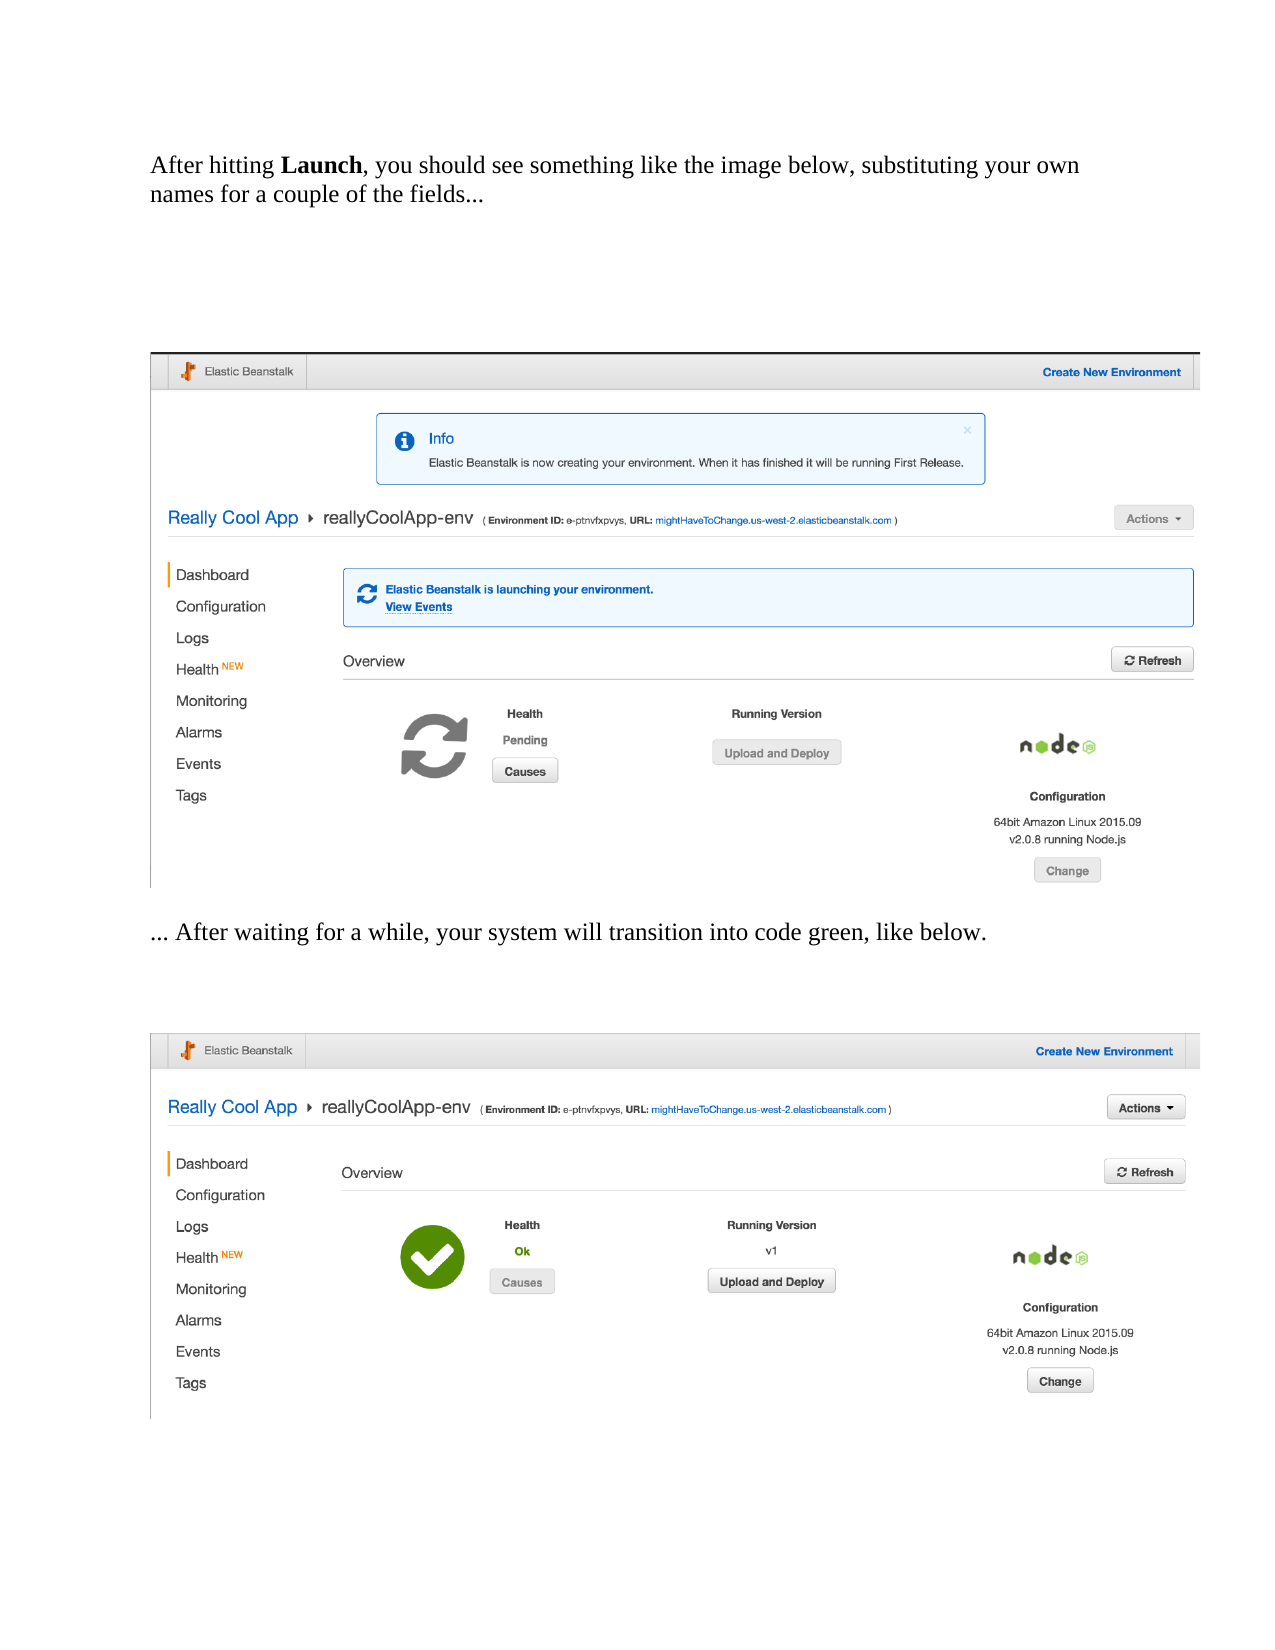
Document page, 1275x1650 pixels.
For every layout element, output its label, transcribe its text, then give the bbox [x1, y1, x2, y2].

picture [150, 352, 1200, 888]
text ... After waiting for a while, your system will transition into code green, like below. [150, 917, 1125, 946]
picture [150, 1033, 1200, 1419]
text After hitting Launch, you should see something like the image below, substituting your own names for a couple of the fields... [150, 150, 1125, 207]
